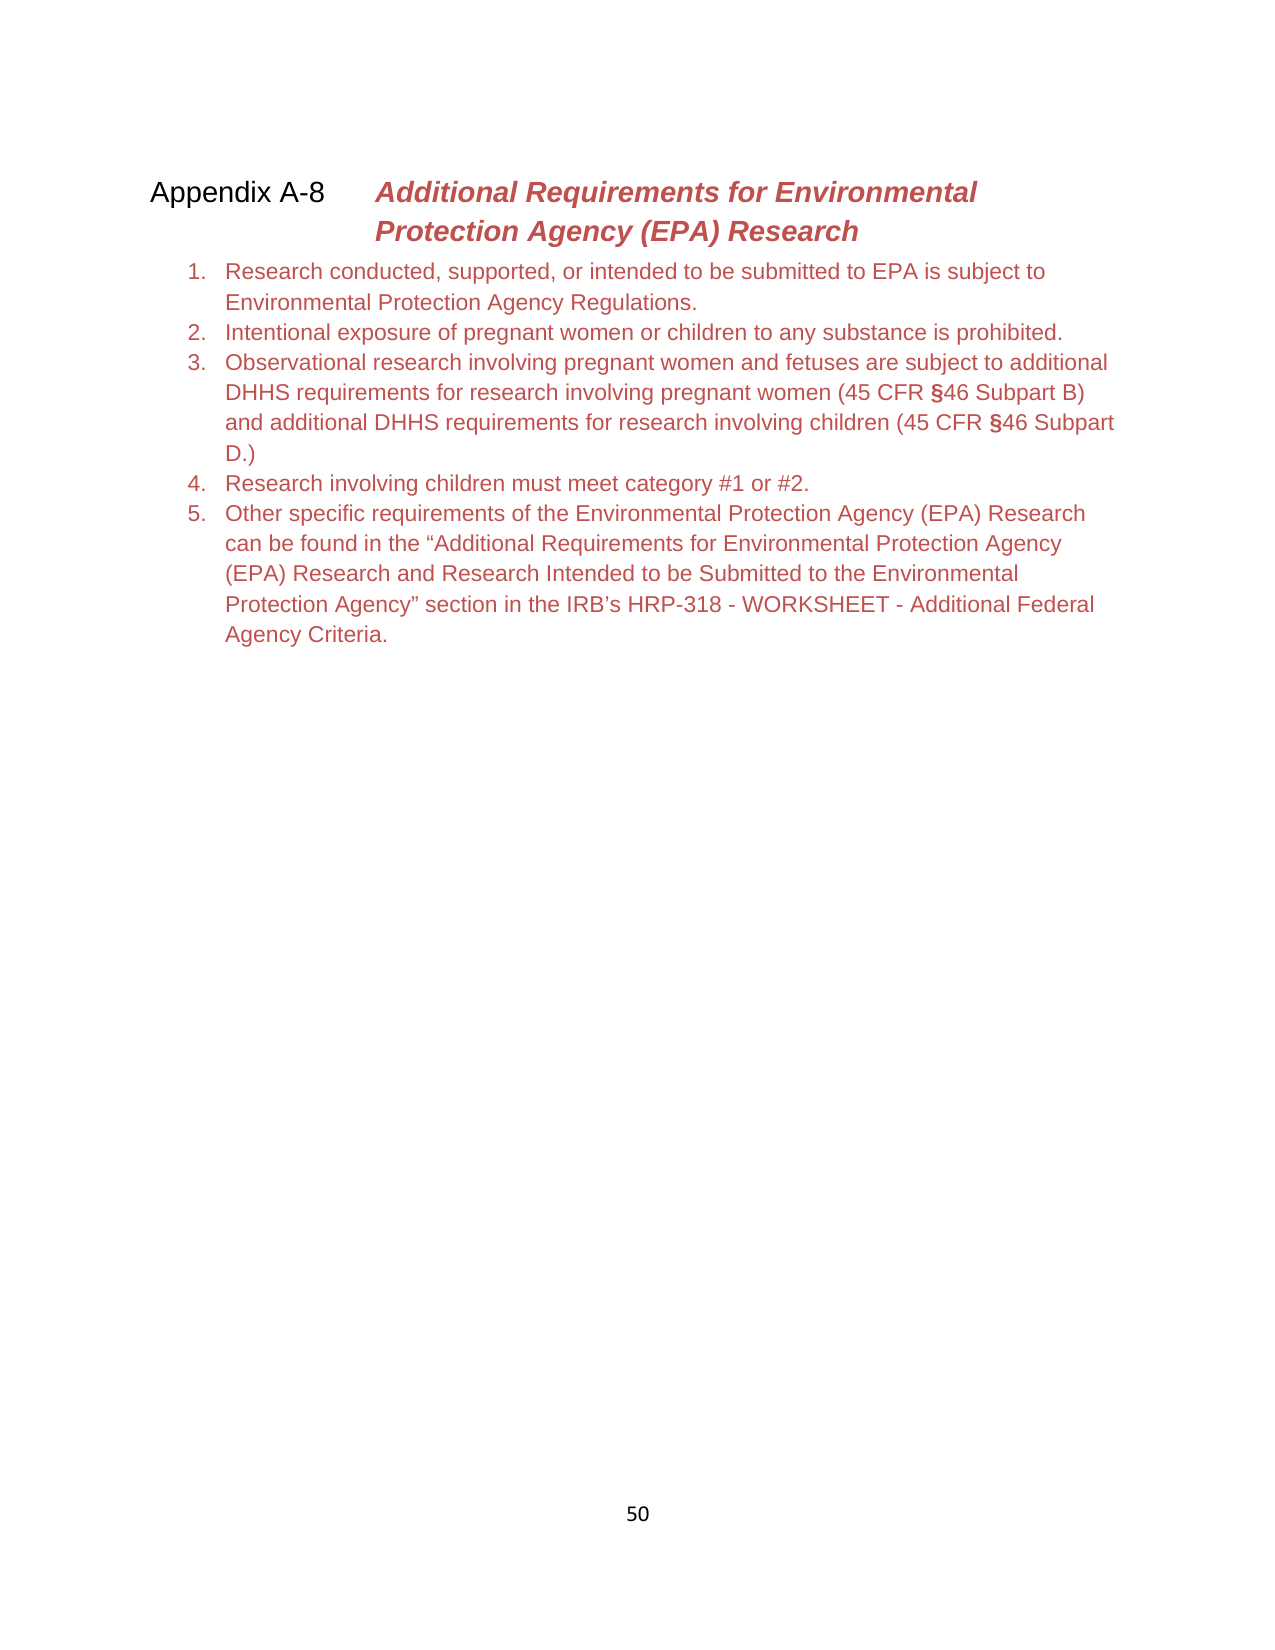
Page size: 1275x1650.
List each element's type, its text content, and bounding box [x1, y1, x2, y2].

list Additional Requirements for Environmental Protection Agency (EPA) Research [150, 175, 1125, 247]
list Other specific requirements of the Environmental Protection Agency (EPA) Research can be found in the “Additional Requirements for Environmental Protection Agency (EPA) Research and Research Intended to be Submitted to the Environmental Protection Agency” section in the IRB’s HRP-318 - WORKSHEET - Additional Federal Agency Criteria. [187, 500, 1125, 647]
list Observational research involving pregnant women and fetuses are subject to additional DHHS requirements for research involving pregnant women (45 CFR §46 Subpart B) and additional DHHS requirements for research involving children (45 CFR §46 Subpart D.) [187, 349, 1125, 466]
list Research involving children must meet category #1 or #2. [187, 470, 1125, 496]
list Intentional exposure of pregnant women or children to any substance is prohibited. [187, 319, 1125, 345]
list Research conducted, supported, or intended to be submitted to EPA is subject to Environmental Protection Agency Regulations. [187, 258, 1125, 315]
